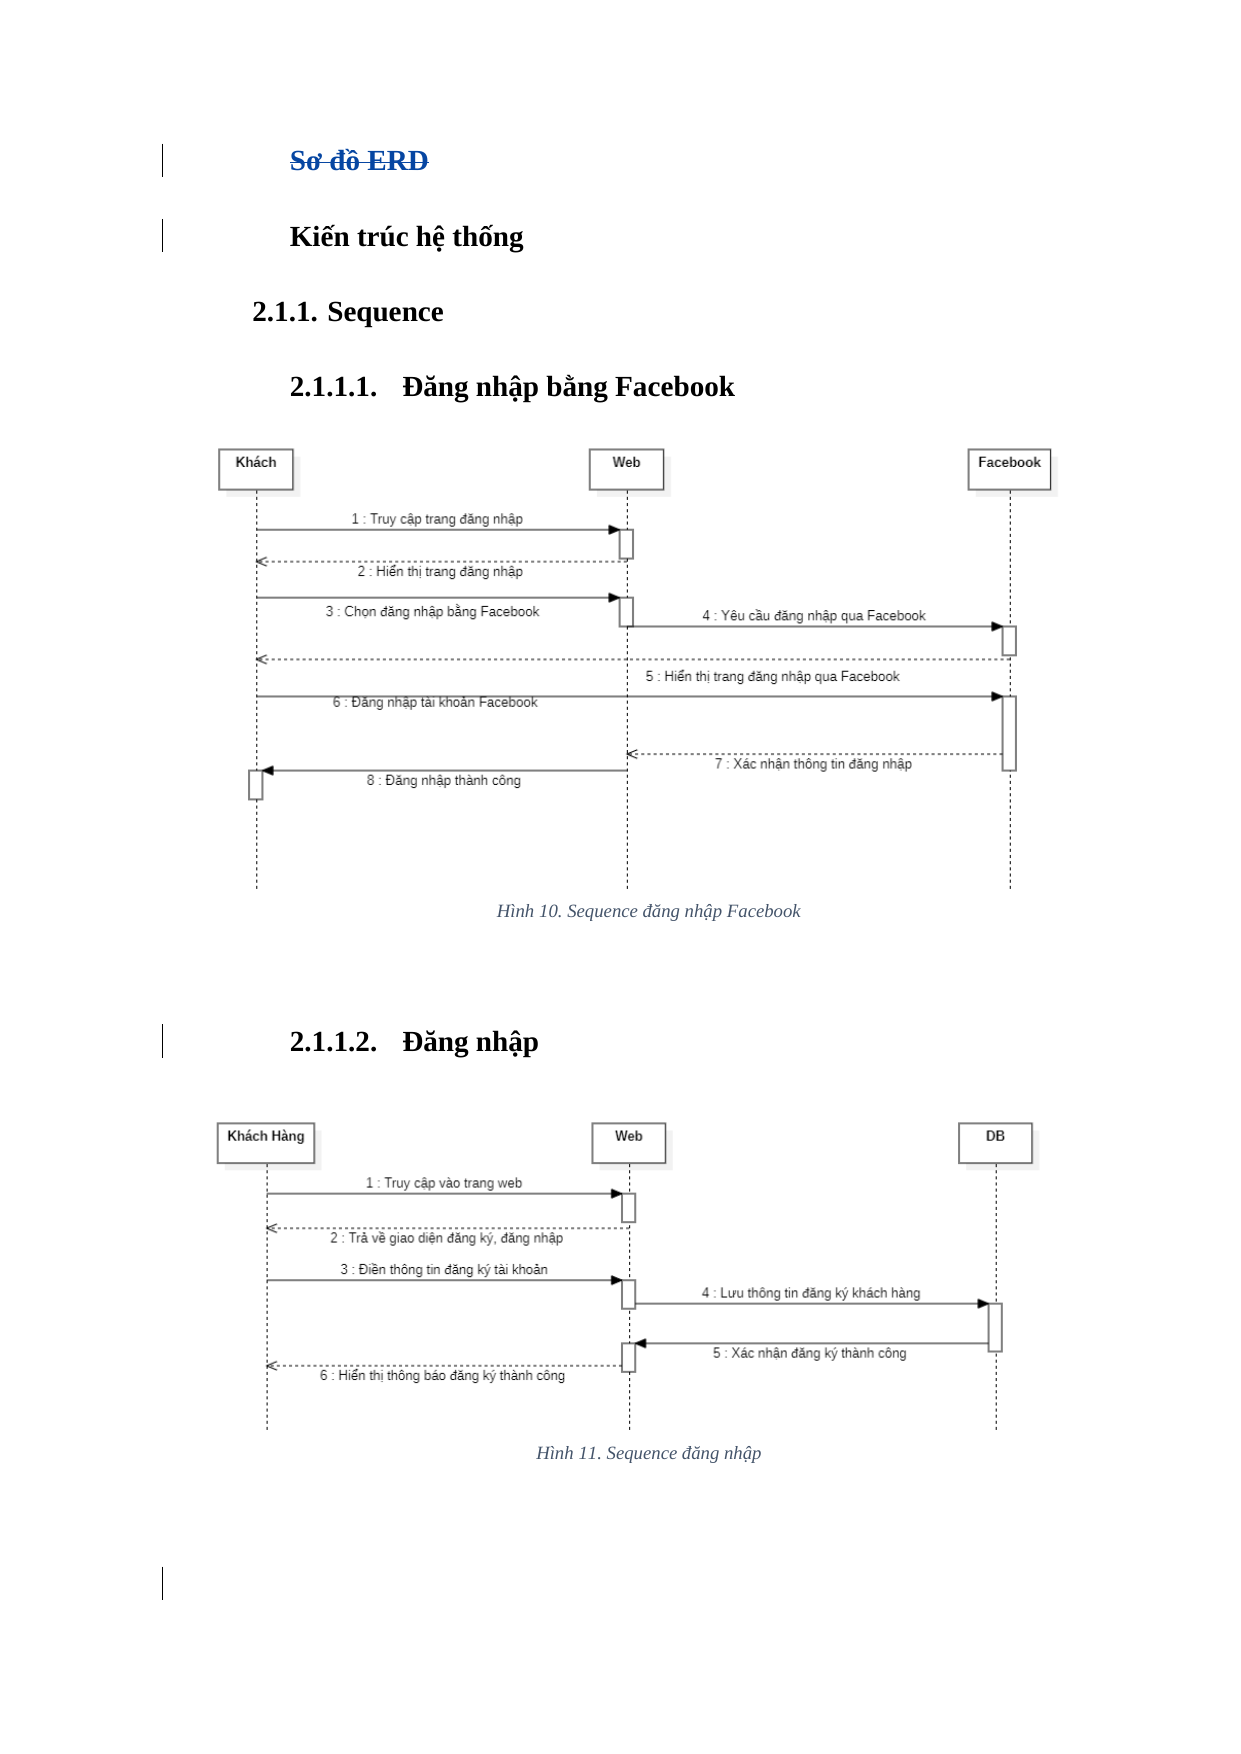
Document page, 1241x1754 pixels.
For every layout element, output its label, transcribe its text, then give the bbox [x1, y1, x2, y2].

picture [177, 432, 1122, 891]
picture [177, 1102, 1122, 1433]
list Sequence [252, 294, 1122, 328]
list Đăng nhập [289, 1024, 1122, 1058]
text Kiến trúc hệ thống [289, 219, 1122, 252]
list Đăng nhập bằng Facebook [289, 369, 1122, 403]
